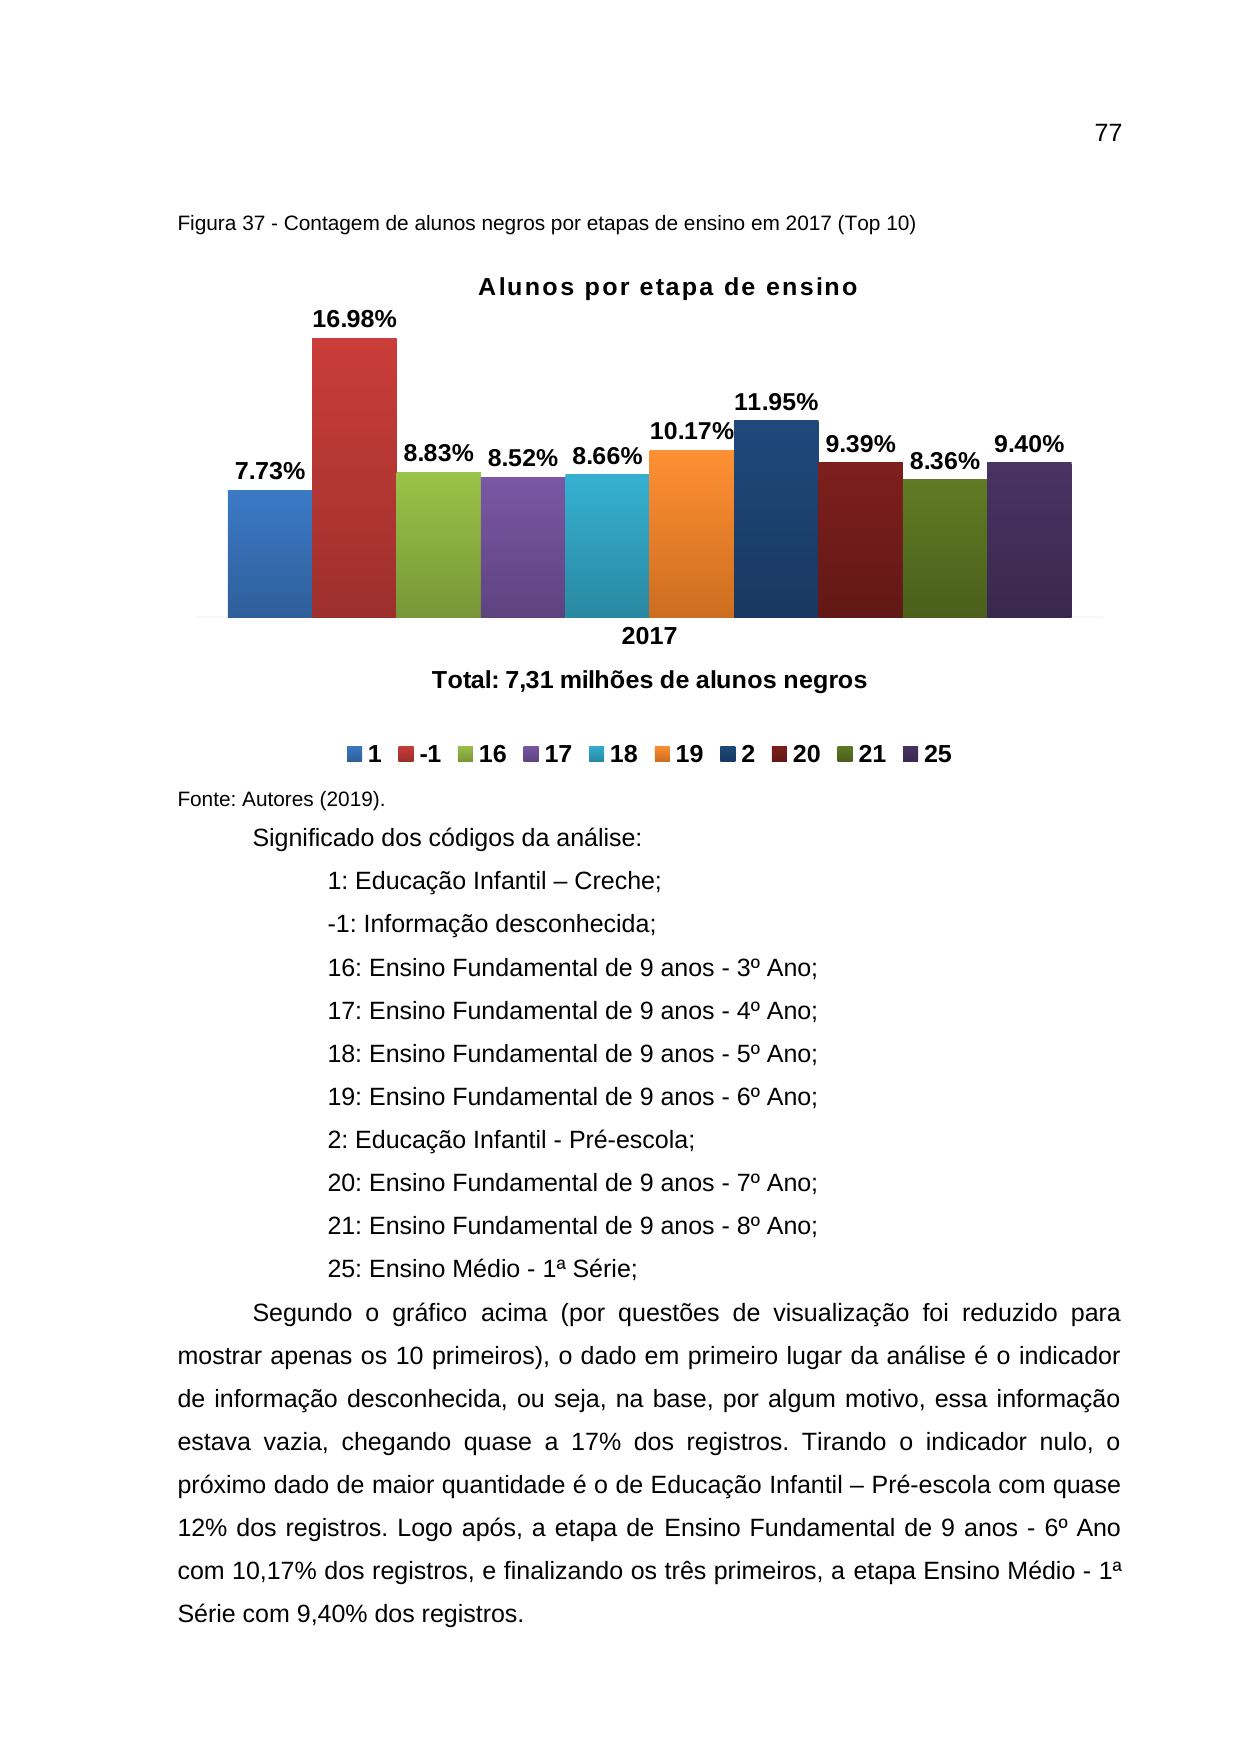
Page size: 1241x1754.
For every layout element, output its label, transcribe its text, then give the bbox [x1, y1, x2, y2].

text 19: Ensino Fundamental de 9 anos - 6º Ano; [177, 1082, 1122, 1111]
text 2: Educação Infantil - Pré-escola; [252, 1125, 1122, 1154]
text 16: Ensino Fundamental de 9 anos - 3º Ano; [252, 953, 1122, 981]
text 20: Ensino Fundamental de 9 anos - 7º Ano; [252, 1168, 1122, 1197]
text Significado dos códigos da análise: [177, 823, 1122, 852]
text Segundo o gráfico acima (por questões de visualização foi reduzido para mostrar apenas os 10 primeiros), o dado em primeiro lugar da análise é o indicador de informação desconhecida, ou seja, na base, por algum motivo, essa informação estava vazia, chegando quase a 17% dos registros. Tirando o indicador nulo, o próximo dado de maior quantidade é o de Educação Infantil – Pré-escola com quase 12% dos registros. Logo após, a etapa de Ensino Fundamental de 9 anos - 6º Ano com 10,17% dos registros, e finalizando os três primeiros, a etapa Ensino Médio - 1ª Série com 9,40% dos registros. [177, 1298, 1122, 1628]
text -1: Informação desconhecida; [252, 909, 1122, 938]
text 18: Ensino Fundamental de 9 anos - 5º Ano; [252, 1039, 1122, 1068]
text Fonte: Autores (2019). [177, 787, 1122, 811]
text 21: Ensino Fundamental de 9 anos - 8º Ano; [252, 1211, 1122, 1240]
text 25: Ensino Médio - 1ª Série; [252, 1254, 1122, 1283]
text 17: Ensino Fundamental de 9 anos - 4º Ano; [252, 996, 1122, 1024]
text Figura - Contagem de alunos negros por etapas de ensino em 2017 (Top 10) [177, 211, 1122, 234]
text 1: Educação Infantil – Creche; [177, 866, 1122, 895]
